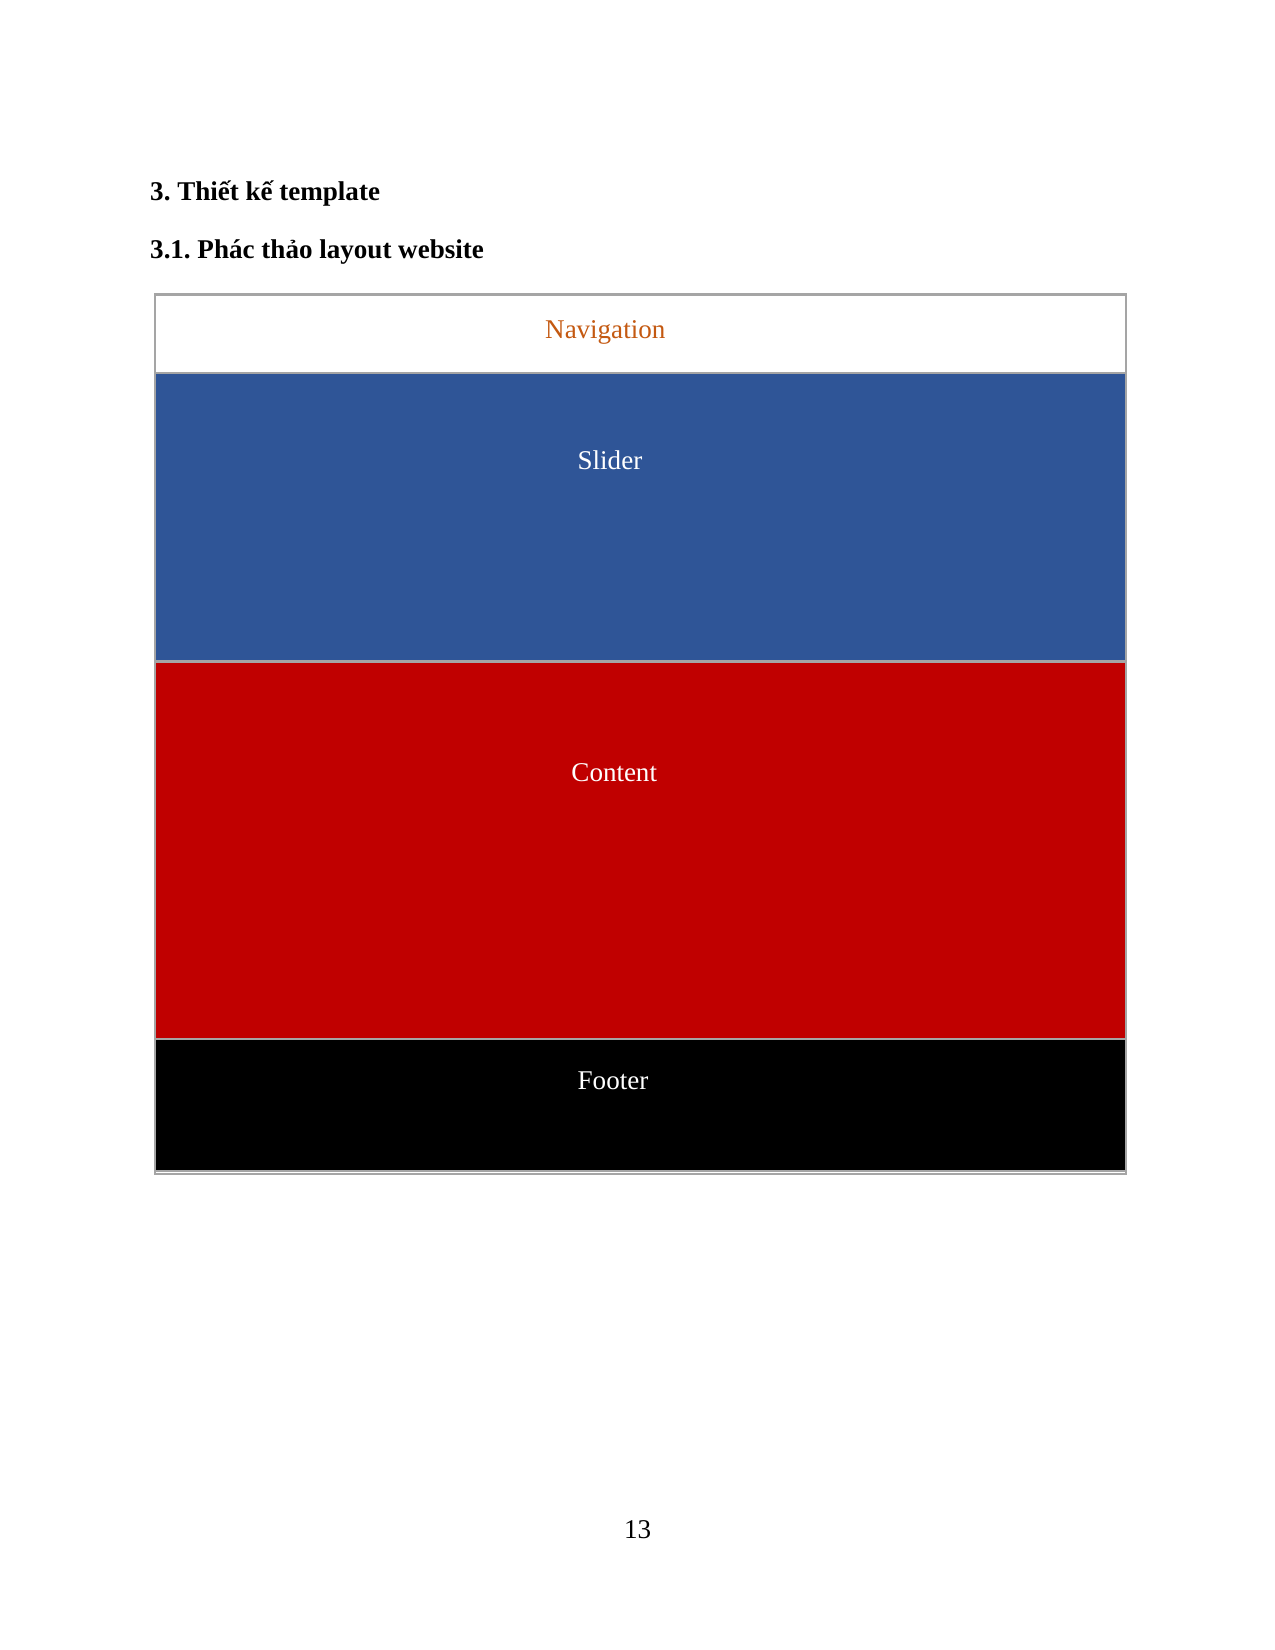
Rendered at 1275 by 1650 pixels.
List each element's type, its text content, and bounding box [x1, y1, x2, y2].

subtitle 3. Thiết kế template [150, 175, 1125, 206]
subtitle 3.1. Phác thảo layout website [150, 233, 1125, 265]
